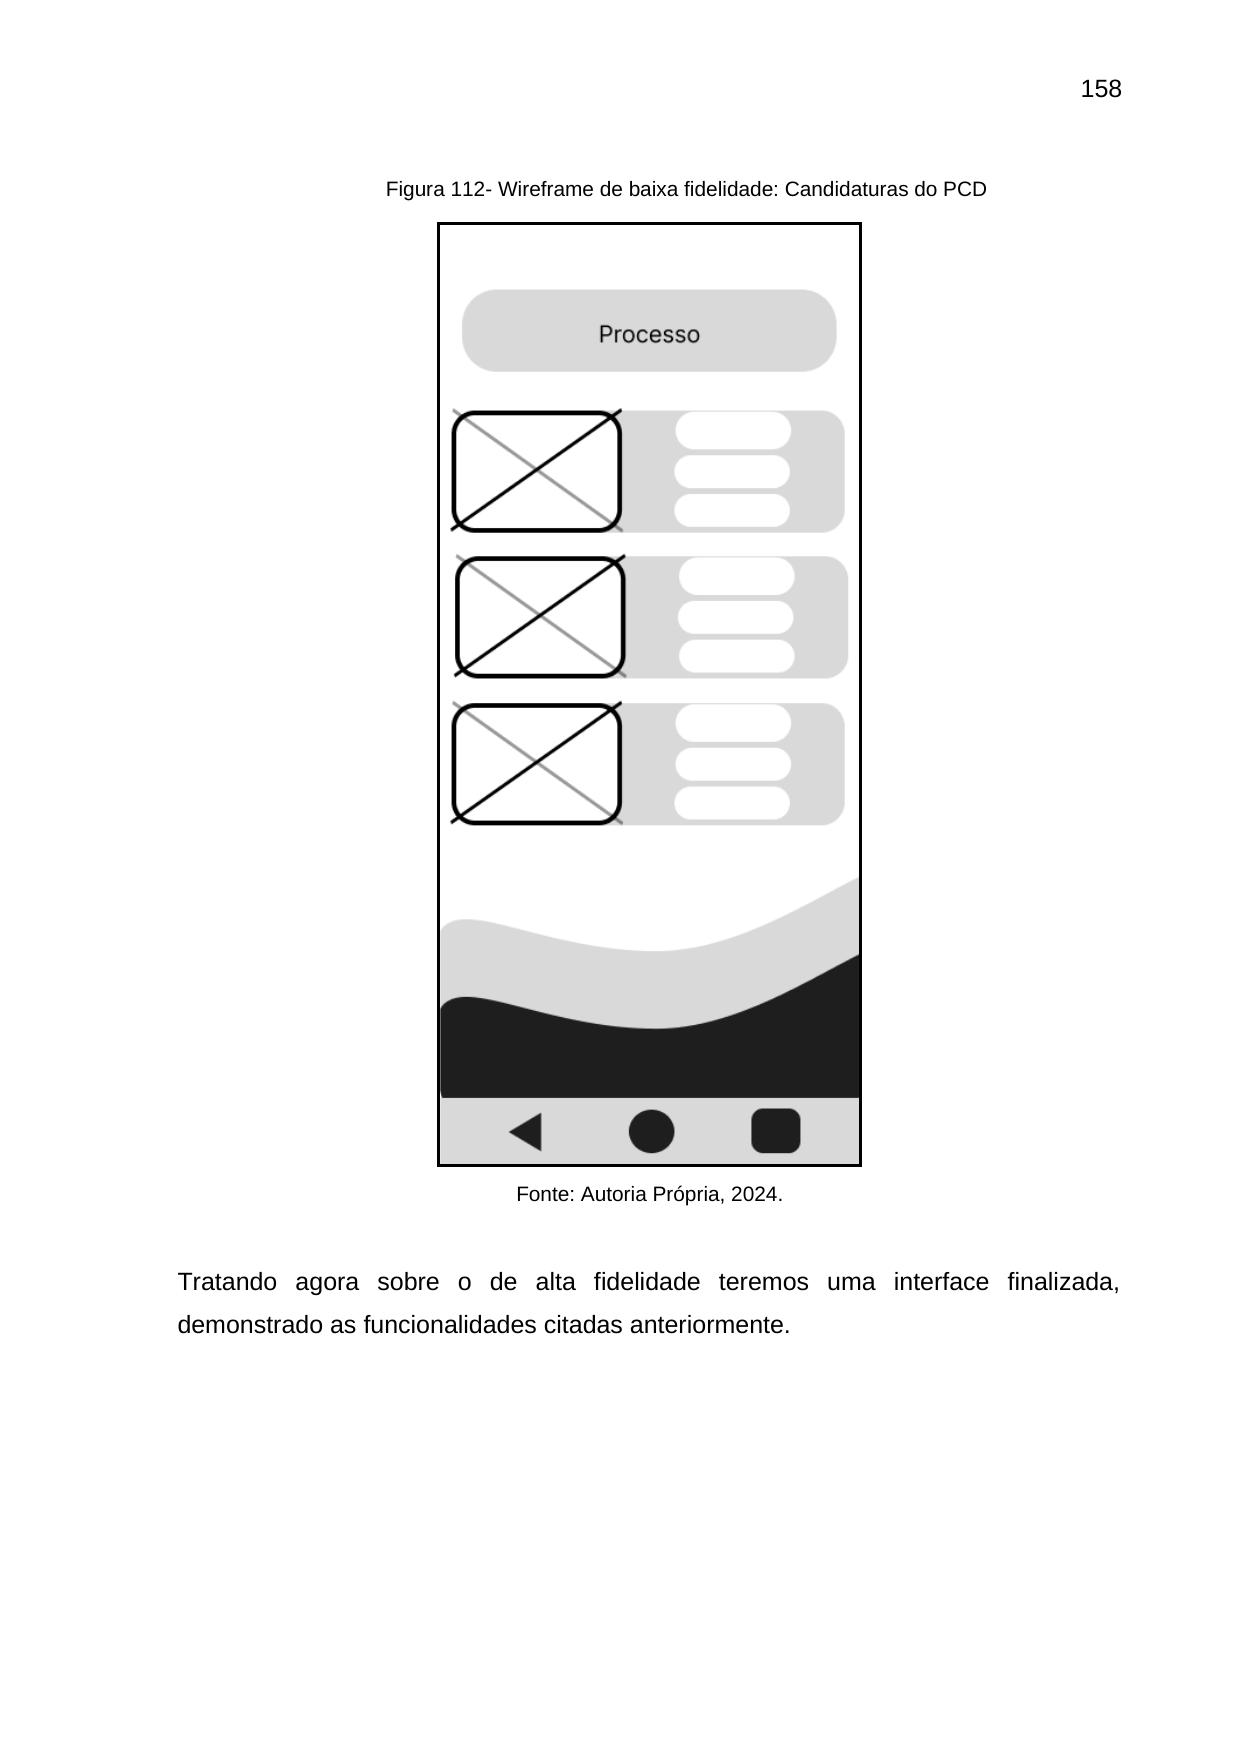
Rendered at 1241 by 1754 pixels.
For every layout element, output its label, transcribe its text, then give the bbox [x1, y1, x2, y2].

text Figura 112- Wireframe de baixa fidelidade: Candidaturas do PCD [177, 177, 1122, 201]
picture [440, 225, 859, 1164]
text Tratando agora sobre o de alta fidelidade teremos uma interface finalizada, demonstrado as funcionalidades citadas anteriormente. [177, 1267, 1122, 1339]
text Fonte: Autoria Própria, 2024. [177, 1182, 1122, 1206]
